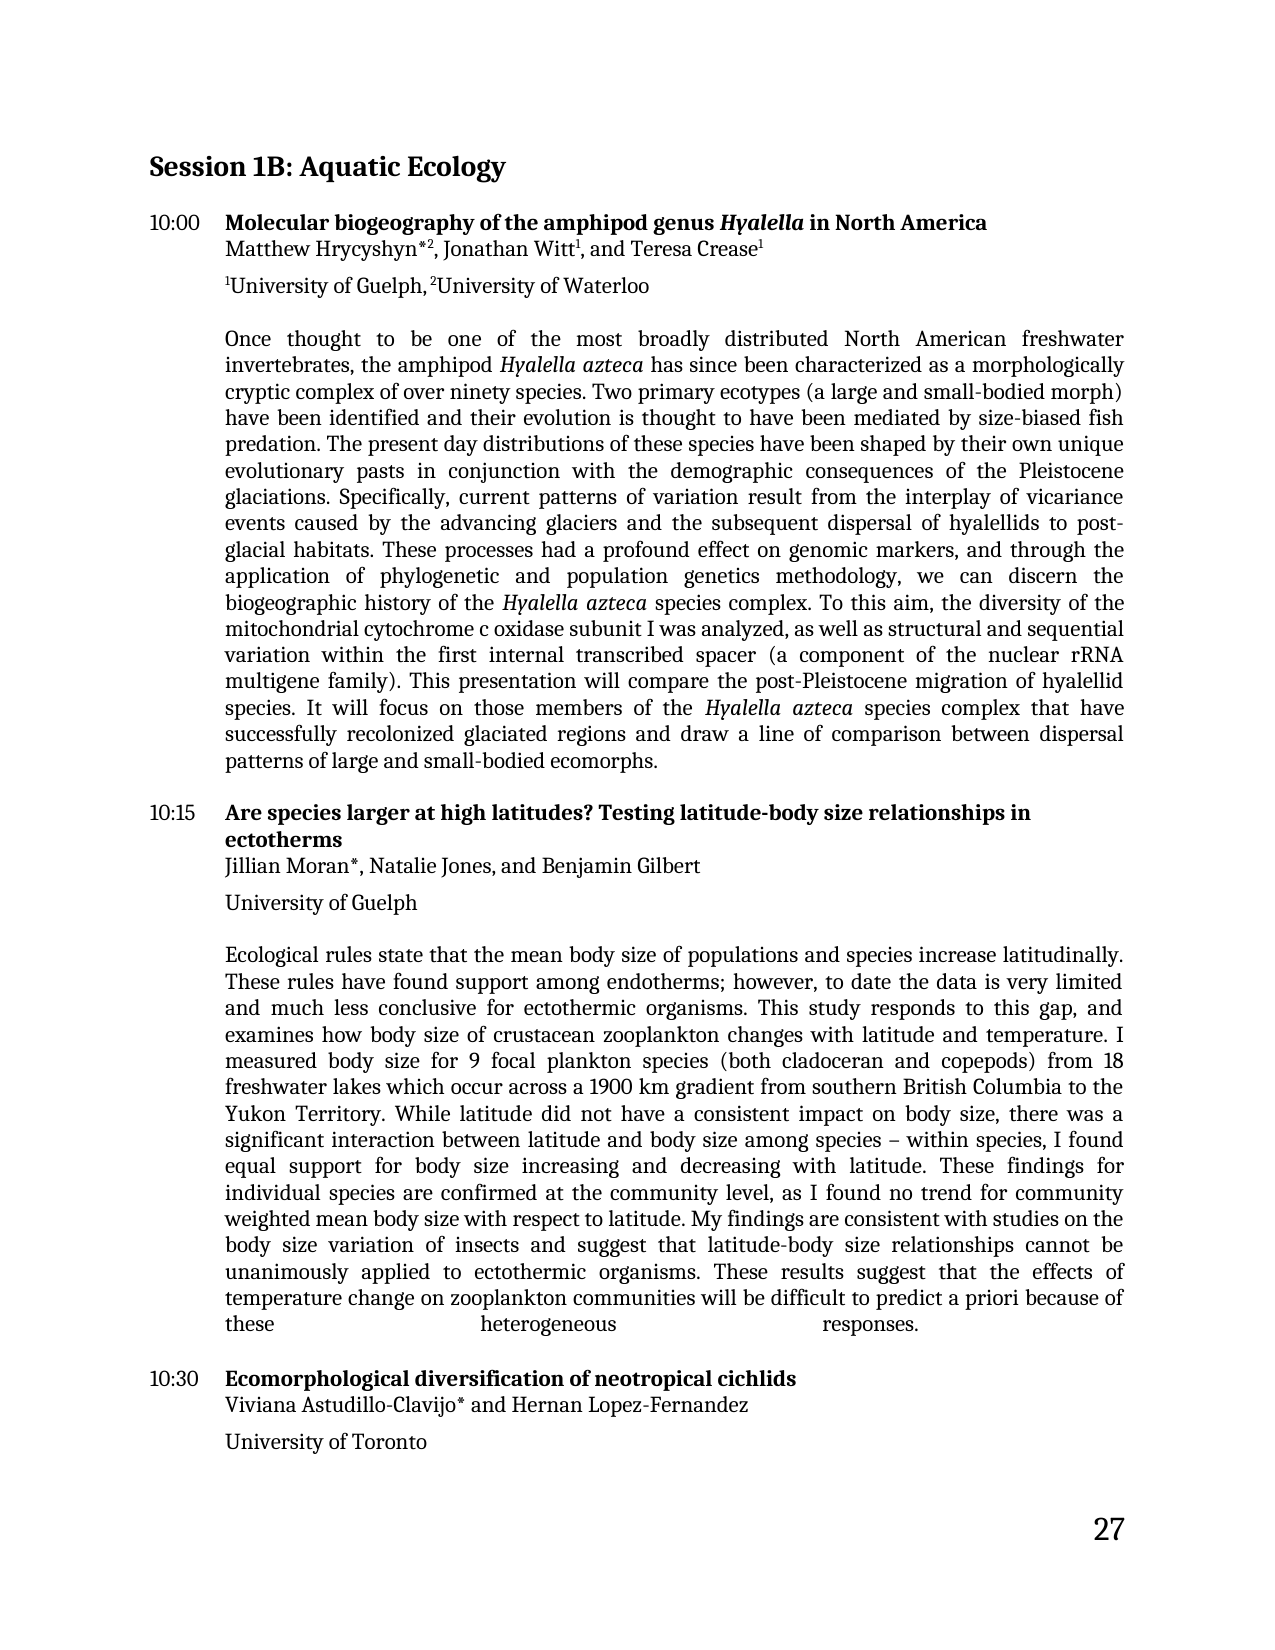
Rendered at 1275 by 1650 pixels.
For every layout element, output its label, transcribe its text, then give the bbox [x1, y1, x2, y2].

text Jillian Moran*, Natalie Jones, and Benjamin Gilbert [150, 853, 1125, 879]
text Matthew Hrycyshyn*2, Jonathan Witt1, and Teresa Crease1 [150, 236, 1125, 263]
text 10:30 Ecomorphological diversification of neotropical cichlids [150, 1366, 1125, 1392]
text 10:00 Molecular biogeography of the amphipod genus Hyalella in North America [150, 210, 1125, 236]
text Once thought to be one of the most broadly distributed North American freshwater invertebrates, the amphipod Hyalella azteca has since been characterized as a morphologically cryptic complex of over ninety species. Two primary ecotypes (a large and small-bodied morph) have been identified and their evolution is thought to have been mediated by size-biased fish predation. The present day distributions of these species have been shaped by their own unique evolutionary pasts in conjunction with the demographic consequences of the Pleistocene glaciations. Specifically, current patterns of variation result from the interplay of vicariance events caused by the advancing glaciers and the subsequent dispersal of hyalellids to post-glacial habitats. These processes had a profound effect on genomic markers, and through the application of phylogenetic and population genetics methodology, we can discern the biogeographic history of the Hyalella azteca species complex. To this aim, the diversity of the mitochondrial cytochrome c oxidase subunit I was analyzed, as well as structural and sequential variation within the first internal transcribed spacer (a component of the nuclear rRNA multigene family). This presentation will compare the post-Pleistocene migration of hyalellid species. It will focus on those members of the Hyalella azteca species complex that have successfully recolonized glaciated regions and draw a line of comparison between dispersal patterns of large and small-bodied ecomorphs. [225, 326, 1125, 774]
text 10:15 Are species larger at high latitudes? Testing latitude-body size relationships in ectotherms [150, 800, 1125, 853]
text 1University of Guelph, 2University of Waterloo [150, 273, 1125, 299]
text Ecological rules state that the mean body size of populations and species increase latitudinally. These rules have found support among endotherms; however, to date the data is very limited and much less conclusive for ectothermic organisms. This study responds to this gap, and examines how body size of crustacean zooplankton changes with latitude and temperature. I measured body size for 9 focal plankton species (both cladoceran and copepods) from 18 freshwater lakes which occur across a 1900 km gradient from southern British Columbia to the Yukon Territory. While latitude did not have a consistent impact on body size, there was a significant interaction between latitude and body size among species – within species, I found equal support for body size increasing and decreasing with latitude. These findings for individual species are confirmed at the community level, as I found no trend for community weighted mean body size with respect to latitude. My findings are consistent with studies on the body size variation of insects and suggest that latitude-body size relationships cannot be unanimously applied to ectothermic organisms. These results suggest that the effects of temperature change on zooplankton communities will be difficult to predict a priori because of these heterogeneous responses. [225, 942, 1125, 1366]
text Session 1B: Aquatic Ecology [150, 150, 1125, 183]
text Viviana Astudillo-Clavijo* and Hernan Lopez-Fernandez [150, 1392, 1125, 1418]
text University of Toronto [150, 1429, 1125, 1455]
text University of Guelph [150, 889, 1125, 916]
